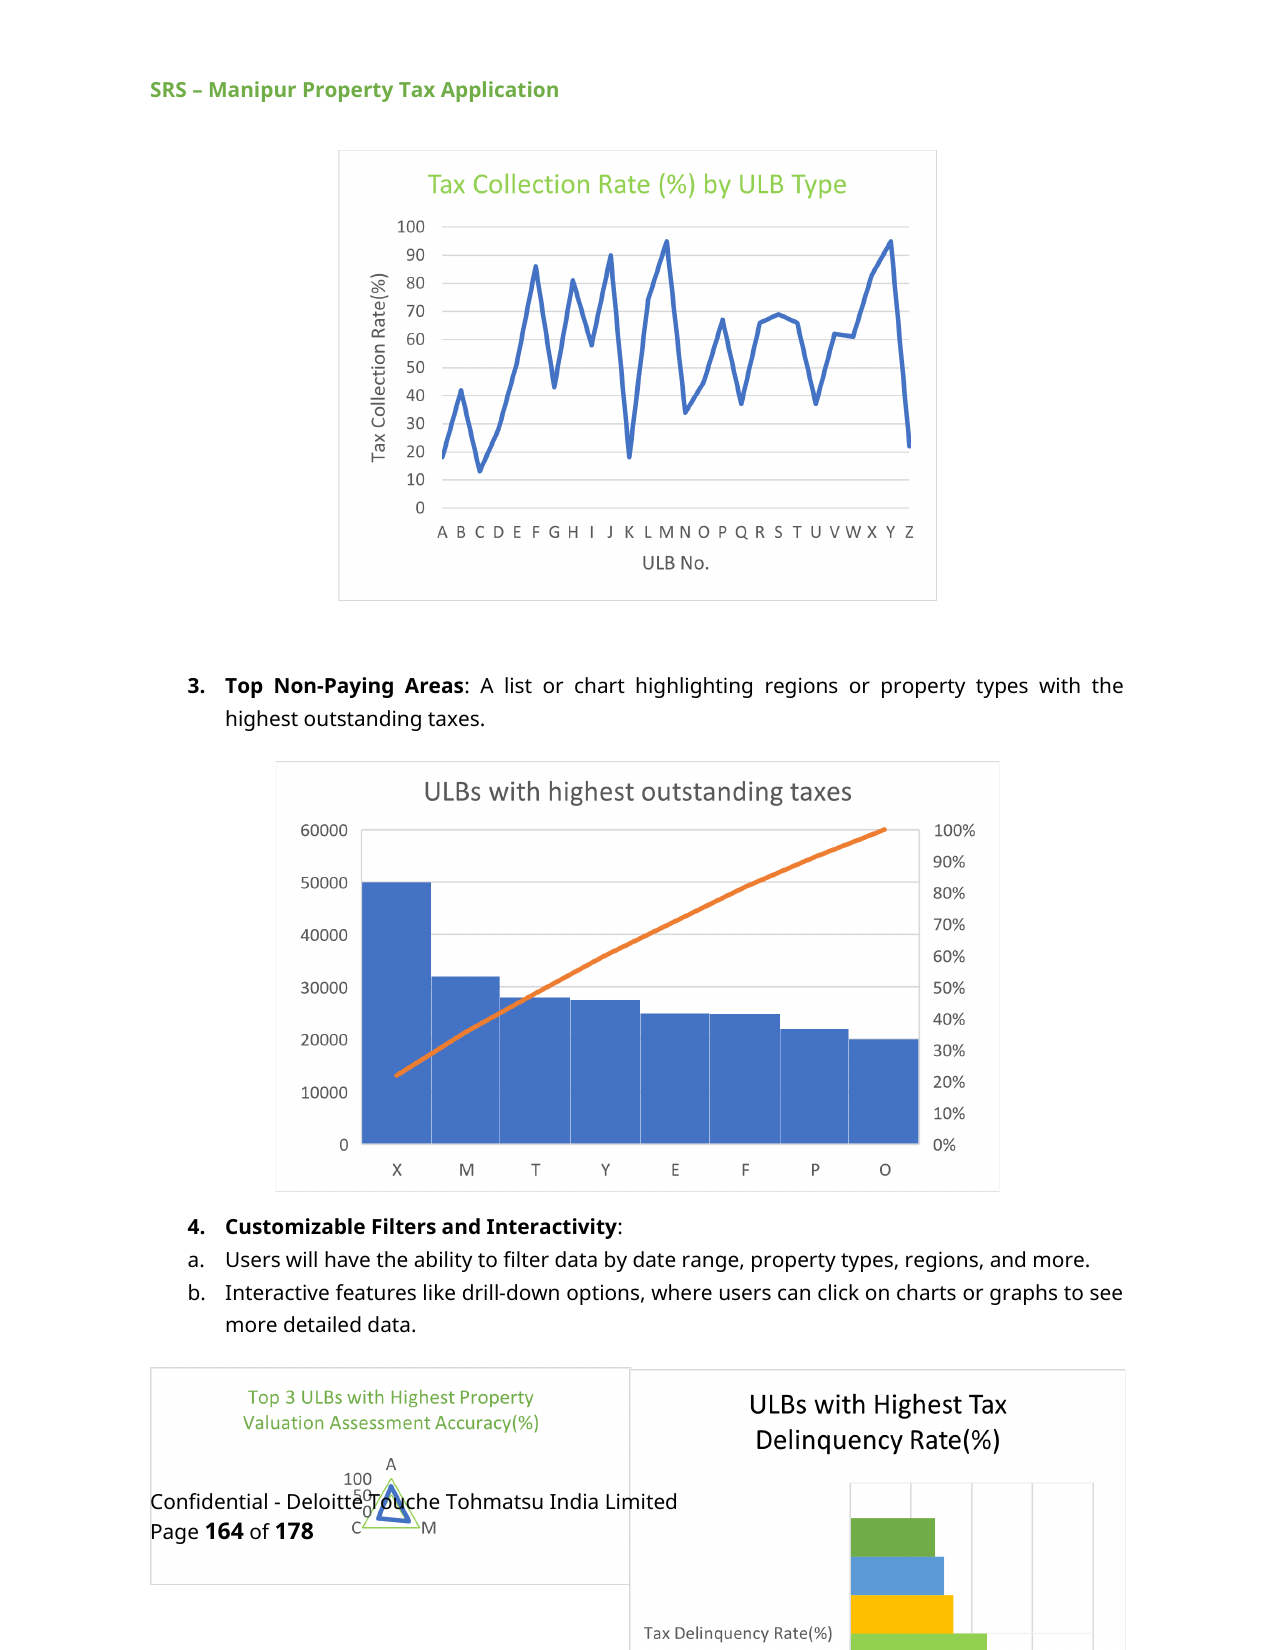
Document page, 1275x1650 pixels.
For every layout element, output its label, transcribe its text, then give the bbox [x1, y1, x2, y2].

picture [275, 761, 1000, 1192]
picture [150, 1367, 1126, 1650]
list Users will have the ability to filter data by date range, property types, regions, and more. [187, 1245, 1125, 1273]
list Top Non-Paying Areas: A list or chart highlighting regions or property types with the highest outstanding taxes. [187, 671, 1125, 732]
picture [338, 150, 937, 601]
list Customizable Filters and Interactivity: [187, 1212, 1125, 1241]
list Interactive features like drill-down options, where users can click on charts or graphs to see more detailed data. [187, 1278, 1125, 1339]
